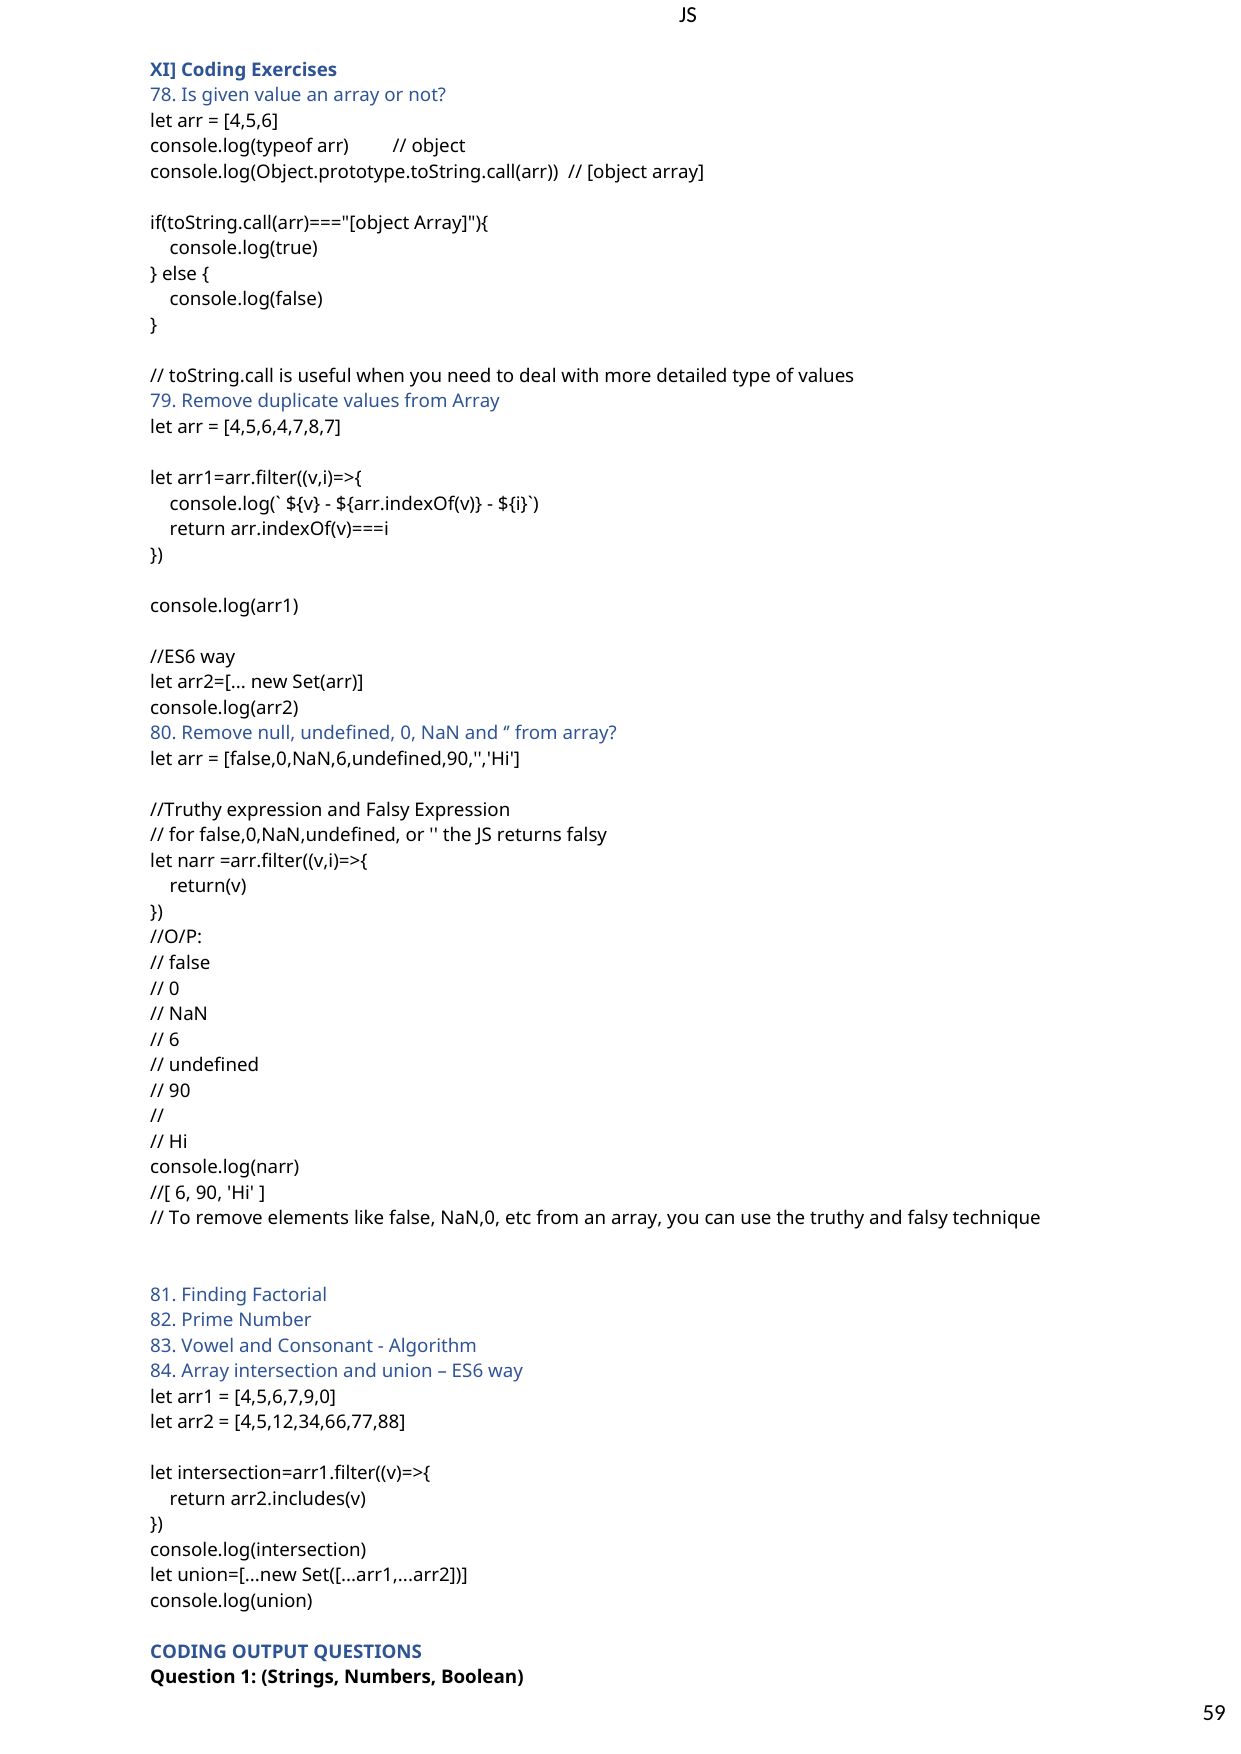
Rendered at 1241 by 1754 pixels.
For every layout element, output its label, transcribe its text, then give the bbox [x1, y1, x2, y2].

text }) [150, 898, 1225, 924]
subtitle 79. Remove duplicate values from Array [150, 388, 1225, 413]
text let union=[...new Set([...arr1,...arr2])] [150, 1562, 1225, 1587]
text }) [150, 1511, 1225, 1536]
text let arr1=arr.filter((v,i)=>{ [150, 464, 1225, 490]
subtitle XI] Coding Exercises [150, 56, 1225, 82]
text // for false,0,NaN,undefined, or '' the JS returns falsy [150, 822, 1225, 847]
text console.log(union) [150, 1587, 1225, 1613]
text // Hi [150, 1128, 1225, 1153]
subtitle 78. Is given value an array or not? [150, 82, 1225, 107]
text } else { [150, 260, 1225, 286]
text }) [150, 541, 1225, 566]
text //Truthy expression and Falsy Expression [150, 796, 1225, 822]
subtitle 81. Finding Factorial [150, 1281, 1225, 1307]
text let arr = [4,5,6,4,7,8,7] [150, 413, 1225, 439]
text console.log(false) [150, 286, 1225, 311]
text // false [150, 949, 1225, 975]
text let intersection=arr1.filter((v)=>{ [150, 1460, 1225, 1485]
text console.log(Object.prototype.toString.call(arr)) // [object array] [150, 158, 1225, 184]
text let arr1 = [4,5,6,7,9,0] [150, 1383, 1225, 1409]
text // NaN [150, 1000, 1225, 1026]
text // undefined [150, 1051, 1225, 1077]
text console.log(intersection) [150, 1536, 1225, 1562]
subtitle CODING OUTPUT QUESTIONS [150, 1638, 1225, 1664]
text let arr2 = [4,5,12,34,66,77,88] [150, 1409, 1225, 1434]
text } [150, 311, 1225, 337]
text console.log(true) [150, 235, 1225, 260]
text let narr =arr.filter((v,i)=>{ [150, 847, 1225, 873]
text // 6 [150, 1026, 1225, 1051]
subtitle 80. Remove null, undefined, 0, NaN and ‘’ from array? [150, 719, 1225, 745]
text let arr = [false,0,NaN,6,undefined,90,'','Hi'] [150, 745, 1225, 771]
text //O/P: [150, 924, 1225, 949]
text console.log(arr1) [150, 592, 1225, 617]
text //[ 6, 90, 'Hi' ] [150, 1179, 1225, 1204]
text // To remove elements like false, NaN,0, etc from an array, you can use the truthy and falsy technique [150, 1204, 1225, 1230]
text let arr = [4,5,6] [150, 107, 1225, 133]
text console.log(arr2) [150, 694, 1225, 719]
text return(v) [150, 873, 1225, 898]
text return arr.indexOf(v)===i [150, 515, 1225, 541]
text console.log(narr) [150, 1153, 1225, 1179]
text return arr2.includes(v) [150, 1485, 1225, 1511]
text // 90 [150, 1077, 1225, 1102]
text // 0 [150, 975, 1225, 1000]
text // toString.call is useful when you need to deal with more detailed type of values [150, 362, 1225, 388]
text console.log(typeof arr) // object [150, 133, 1225, 158]
text let arr2=[... new Set(arr)] [150, 668, 1225, 694]
text Question 1: (Strings, Numbers, Boolean) [150, 1664, 1225, 1689]
text console.log(` ${v} - ${arr.indexOf(v)} - ${i}`) [150, 490, 1225, 515]
subtitle 84. Array intersection and union – ES6 way [150, 1358, 1225, 1383]
subtitle 83. Vowel and Consonant - Algorithm [150, 1332, 1225, 1358]
text if(toString.call(arr)==="[object Array]"){ [150, 209, 1225, 235]
text //ES6 way [150, 643, 1225, 668]
subtitle 82. Prime Number [150, 1307, 1225, 1332]
text // [150, 1102, 1225, 1128]
